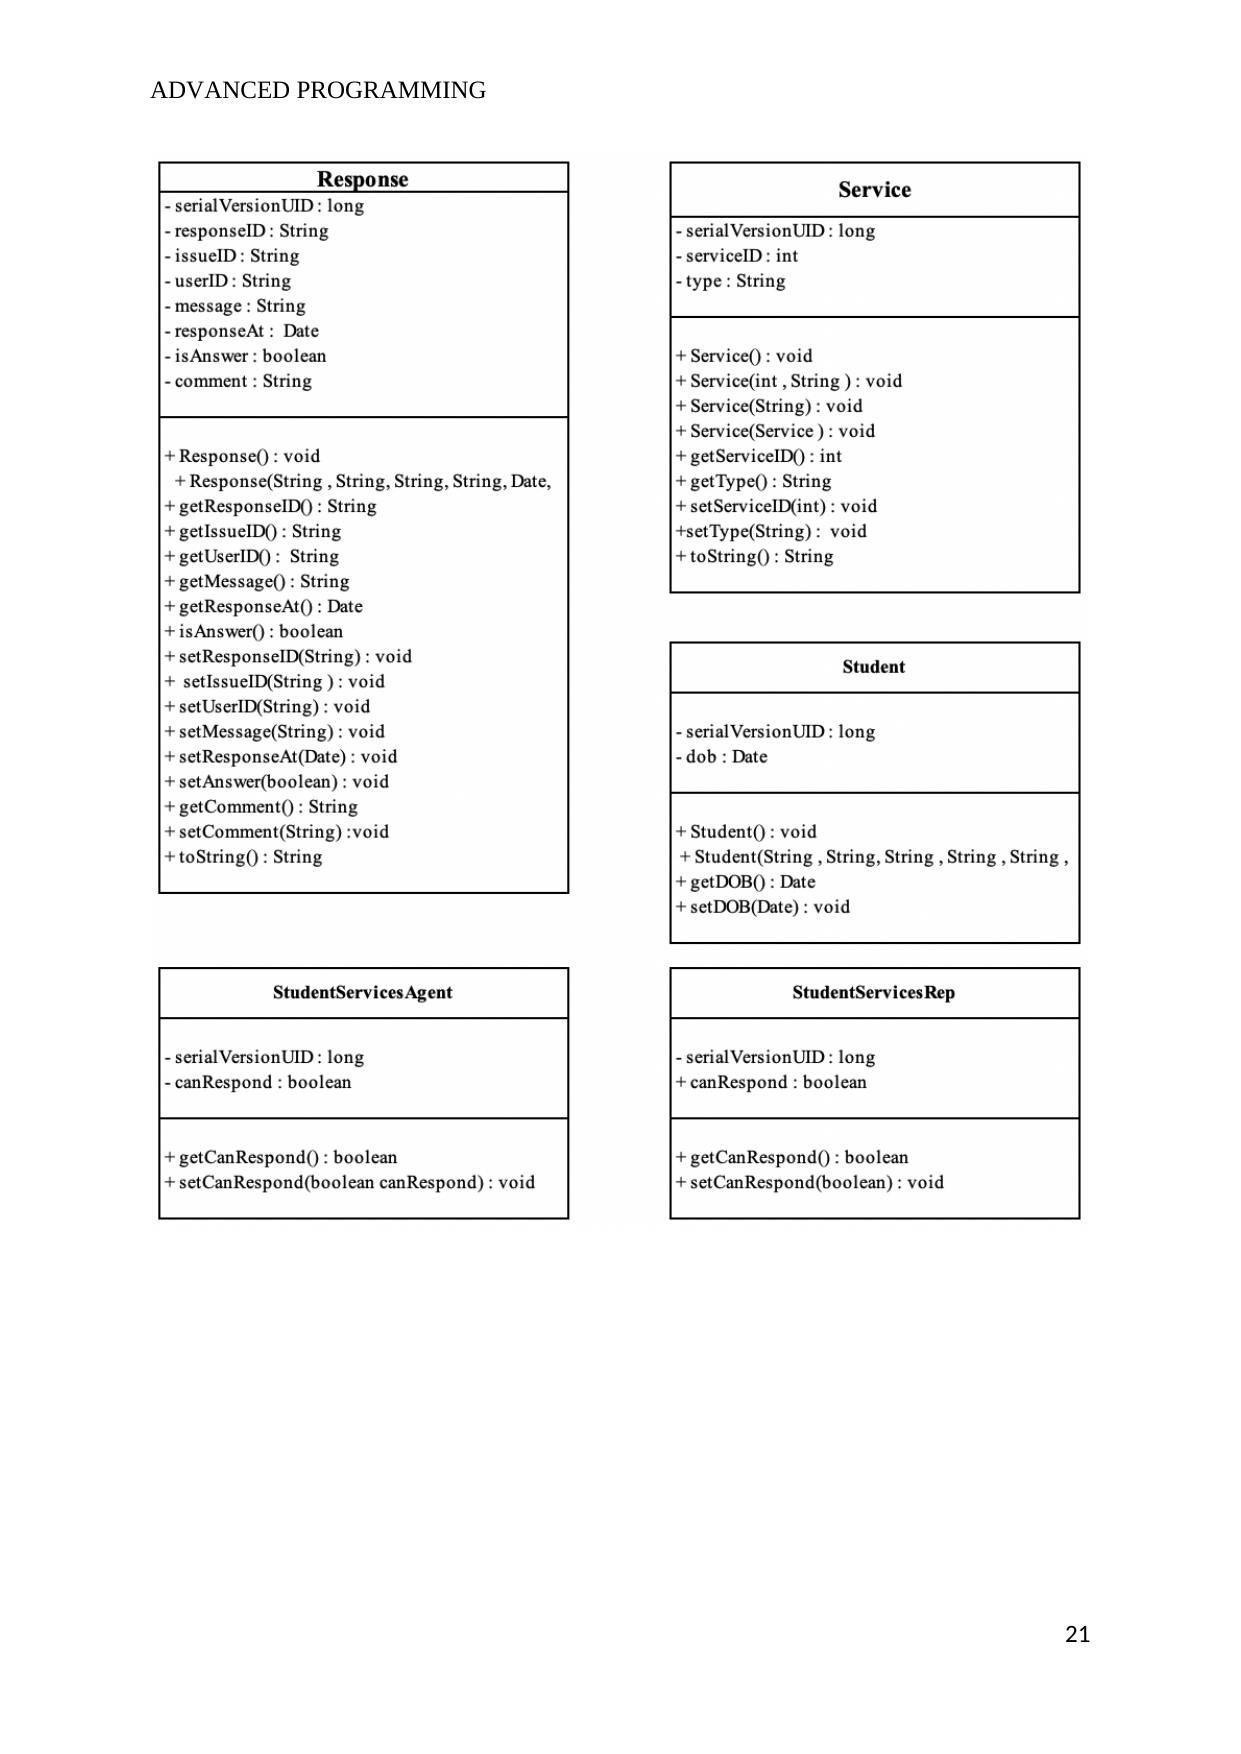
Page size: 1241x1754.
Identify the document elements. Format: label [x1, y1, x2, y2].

picture [150, 150, 1091, 1230]
